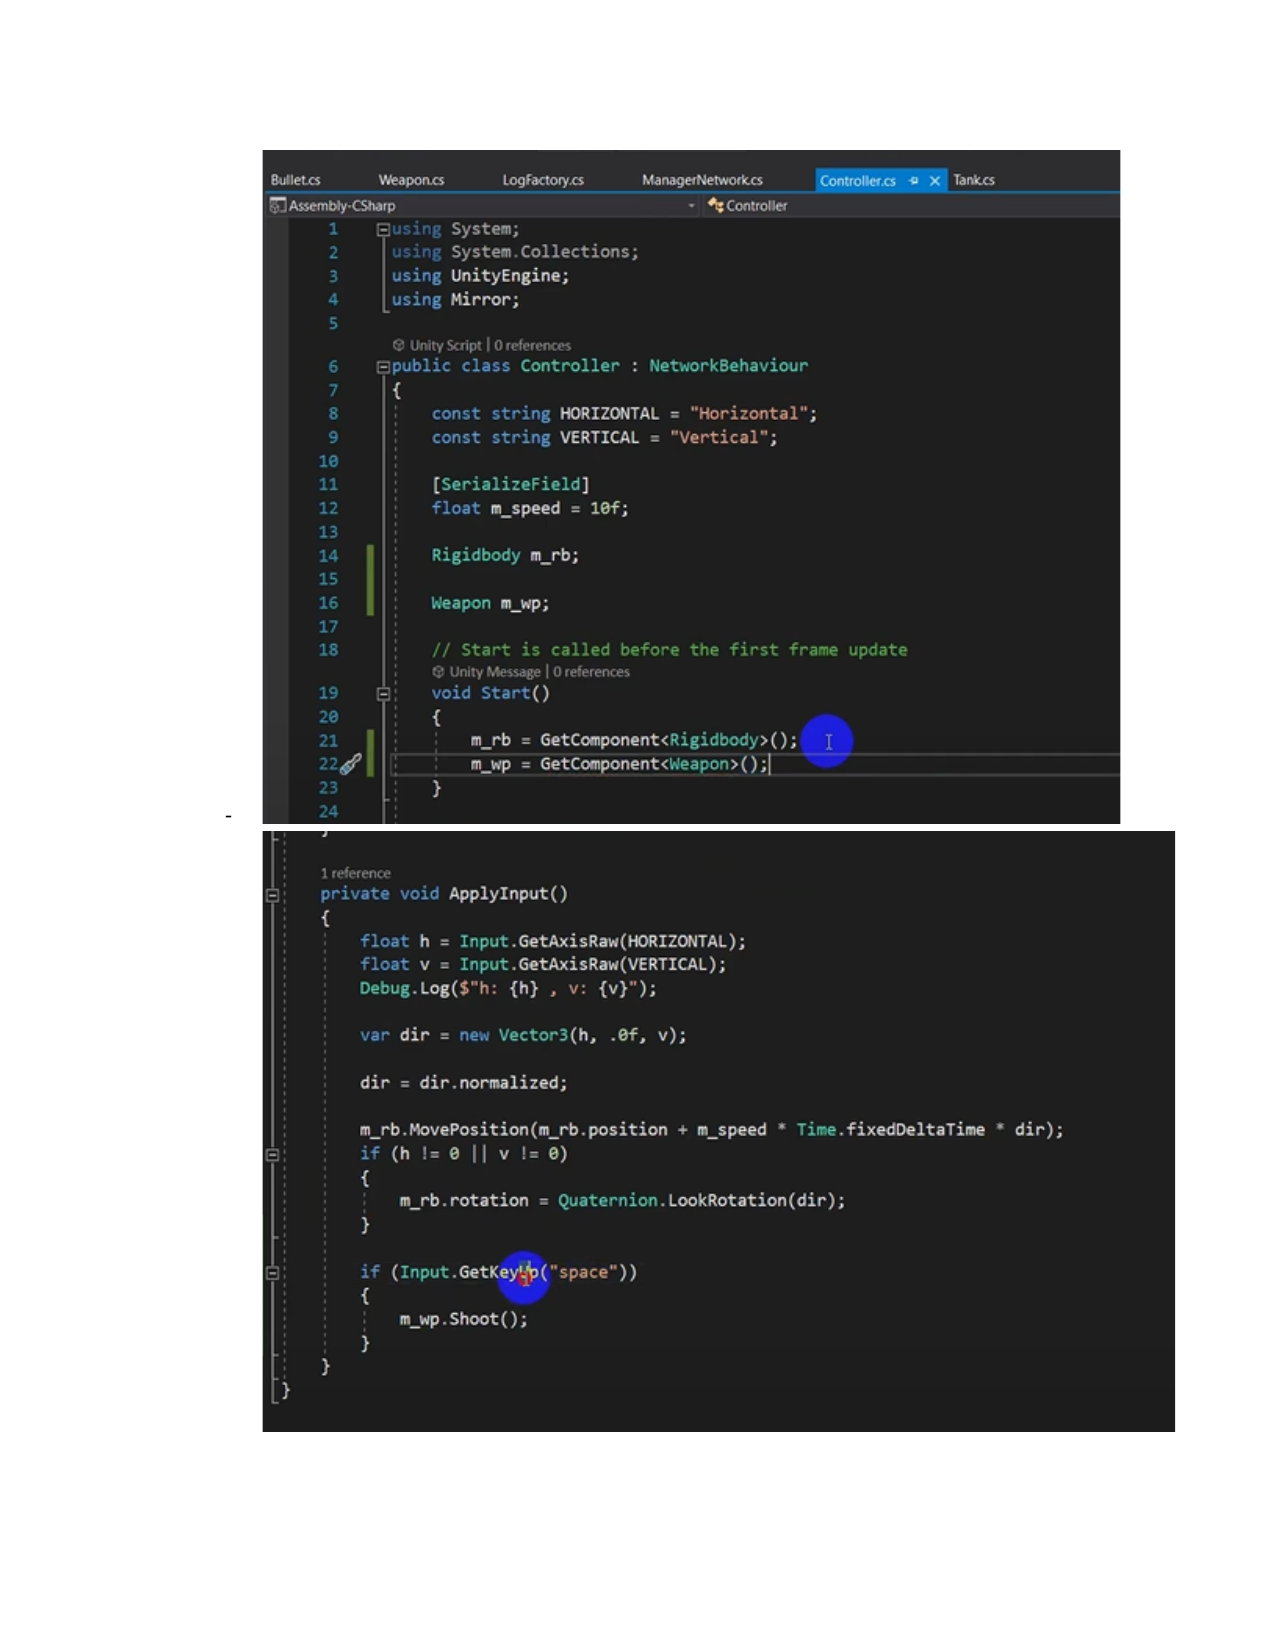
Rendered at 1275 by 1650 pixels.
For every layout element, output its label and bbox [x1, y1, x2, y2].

picture [262, 150, 1121, 824]
picture [262, 831, 1175, 1432]
